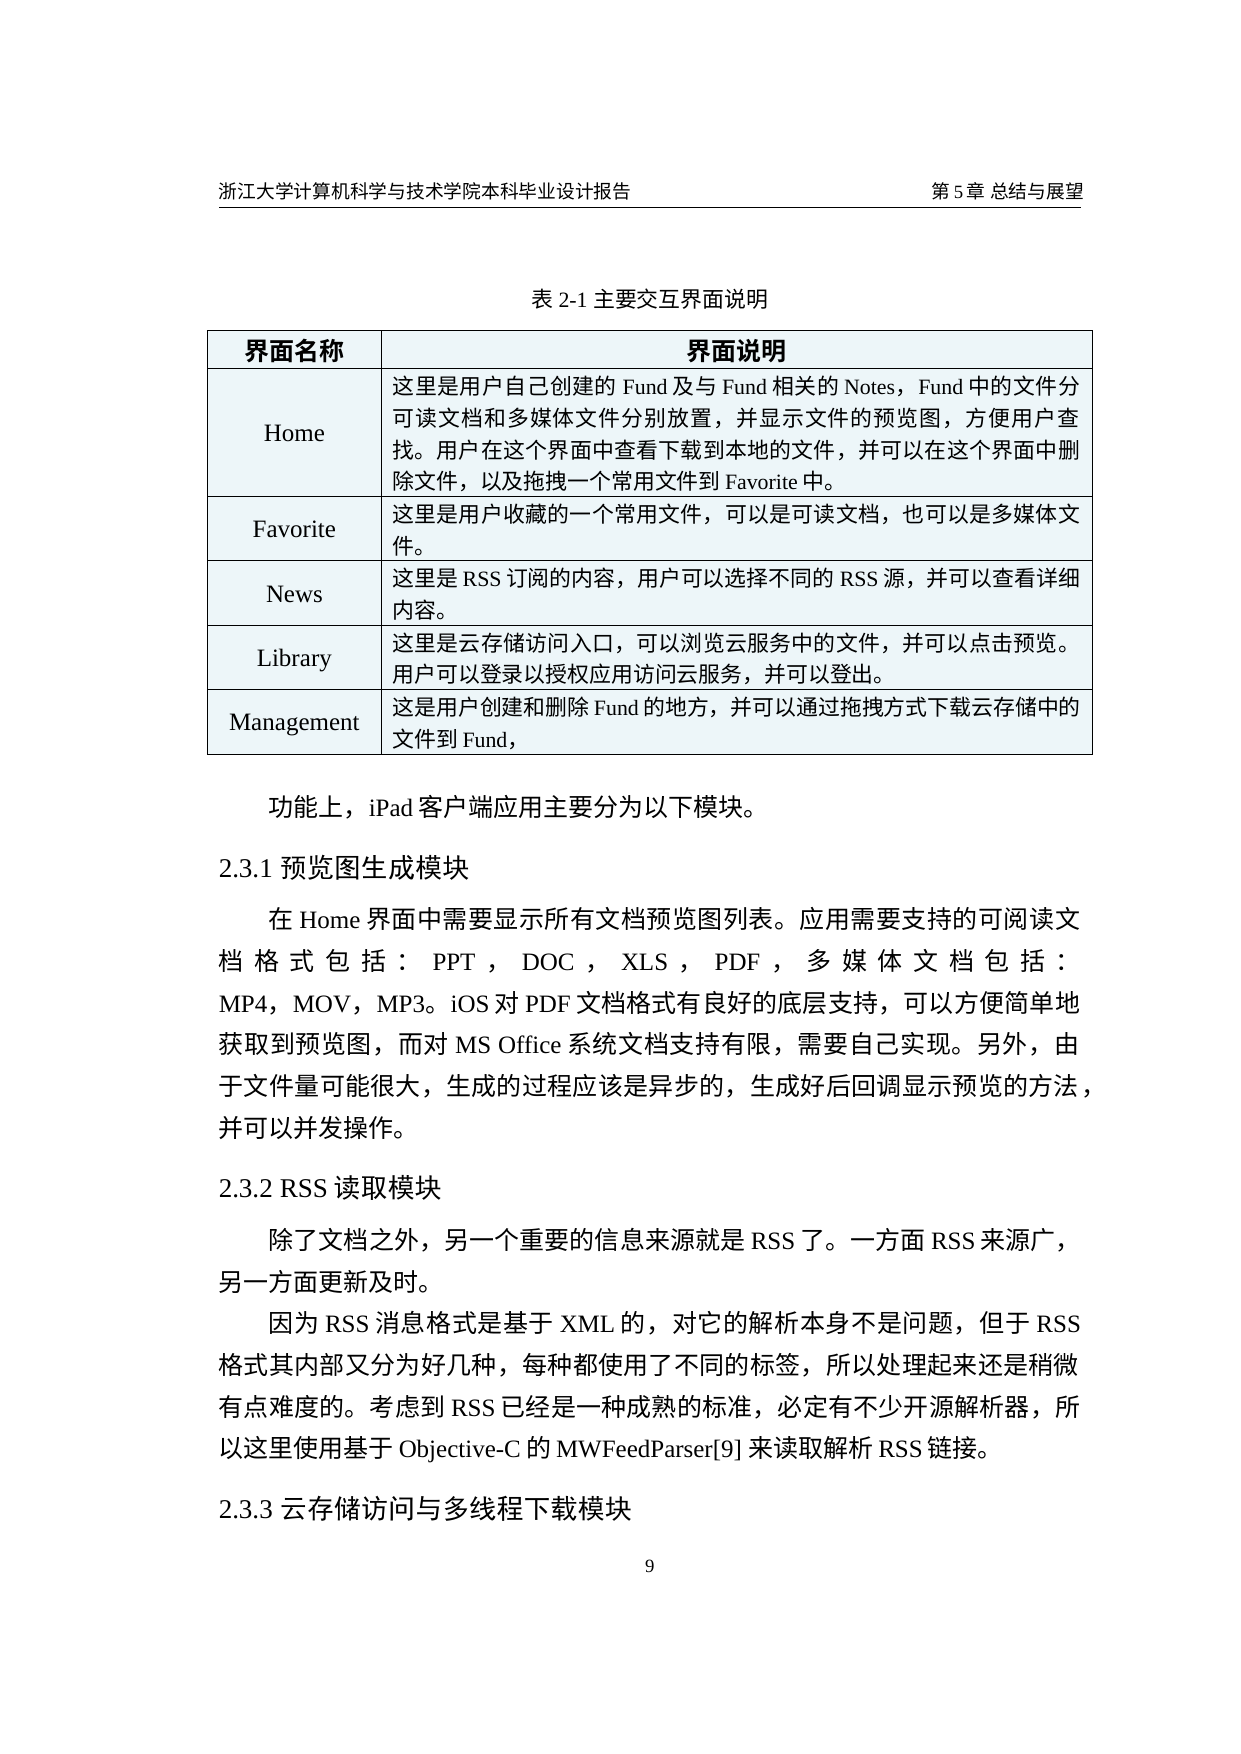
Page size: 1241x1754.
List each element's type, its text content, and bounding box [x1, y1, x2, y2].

table_cell 这里是用户自己创建的Fund及与Fund相关的Notes，Fund中的文件分可读文档和多媒体文件分别放置，并显示文件的预览图，方便用户查找。用户在这个界面中查看下载到本地的文件，并可以在这个界面中删除文件，以及拖拽一个常用文件到Favorite中。 [382, 369, 1092, 496]
text 云存储访问与多线程下载模块 [218, 1491, 1081, 1524]
text 表 2-1 主要交互界面说明 [218, 282, 1081, 314]
text 除了文档之外，另一个重要的信息来源就是RSS了。一方面RSS来源广，另一方面更新及时。 [218, 1216, 1081, 1299]
table_cell 这里是用户收藏的一个常用文件，可以是可读文档，也可以是多媒体文件。 [382, 497, 1092, 560]
text 功能上，iPad客户端应用主要分为以下模块。 [218, 783, 1081, 825]
table_cell Library [208, 626, 381, 689]
table_header 界面说明 [382, 331, 1092, 368]
table_cell Favorite [208, 497, 381, 560]
table_cell 这里是RSS订阅的内容，用户可以选择不同的RSS源，并可以查看详细内容。 [382, 561, 1092, 625]
text 预览图生成模块 [218, 850, 1081, 883]
table_cell 这里是云存储访问入口，可以浏览云服务中的文件，并可以点击预览。用户可以登录以授权应用访问云服务，并可以登出。 [382, 626, 1092, 689]
table_header 界面名称 [208, 331, 381, 368]
table_cell Home [208, 369, 381, 496]
table_cell News [208, 561, 381, 625]
text 在Home界面中需要显示所有文档预览图列表。应用需要支持的可阅读文档格式包括：PPT，DOC，XLS，PDF，多媒体文档包括：MP4，MOV，MP3。iOS对PDF文档格式有良好的底层支持，可以方便简单地获取到预览图，而对MS Office系统文档支持有限，需要自己实现。另外，由于文件量可能很大，生成的过程应该是异步的，生成好后回调显示预览的方法，并可以并发操作。 [218, 895, 1081, 1145]
text 因为RSS消息格式是基于XML的，对它的解析本身不是问题，但于RSS格式其内部又分为好几种，每种都使用了不同的标签，所以处理起来还是稍微有点难度的。考虑到RSS已经是一种成熟的标准，必定有不少开源解析器，所以这里使用基于Objective-C的MWFeedParser[9] 来读取解析RSS链接。 [218, 1299, 1081, 1466]
table_cell 这是用户创建和删除Fund的地方，并可以通过拖拽方式下载云存储中的文件到Fund， [382, 690, 1092, 753]
table_cell Management [208, 690, 381, 753]
text RSS读取模块 [218, 1170, 1081, 1203]
